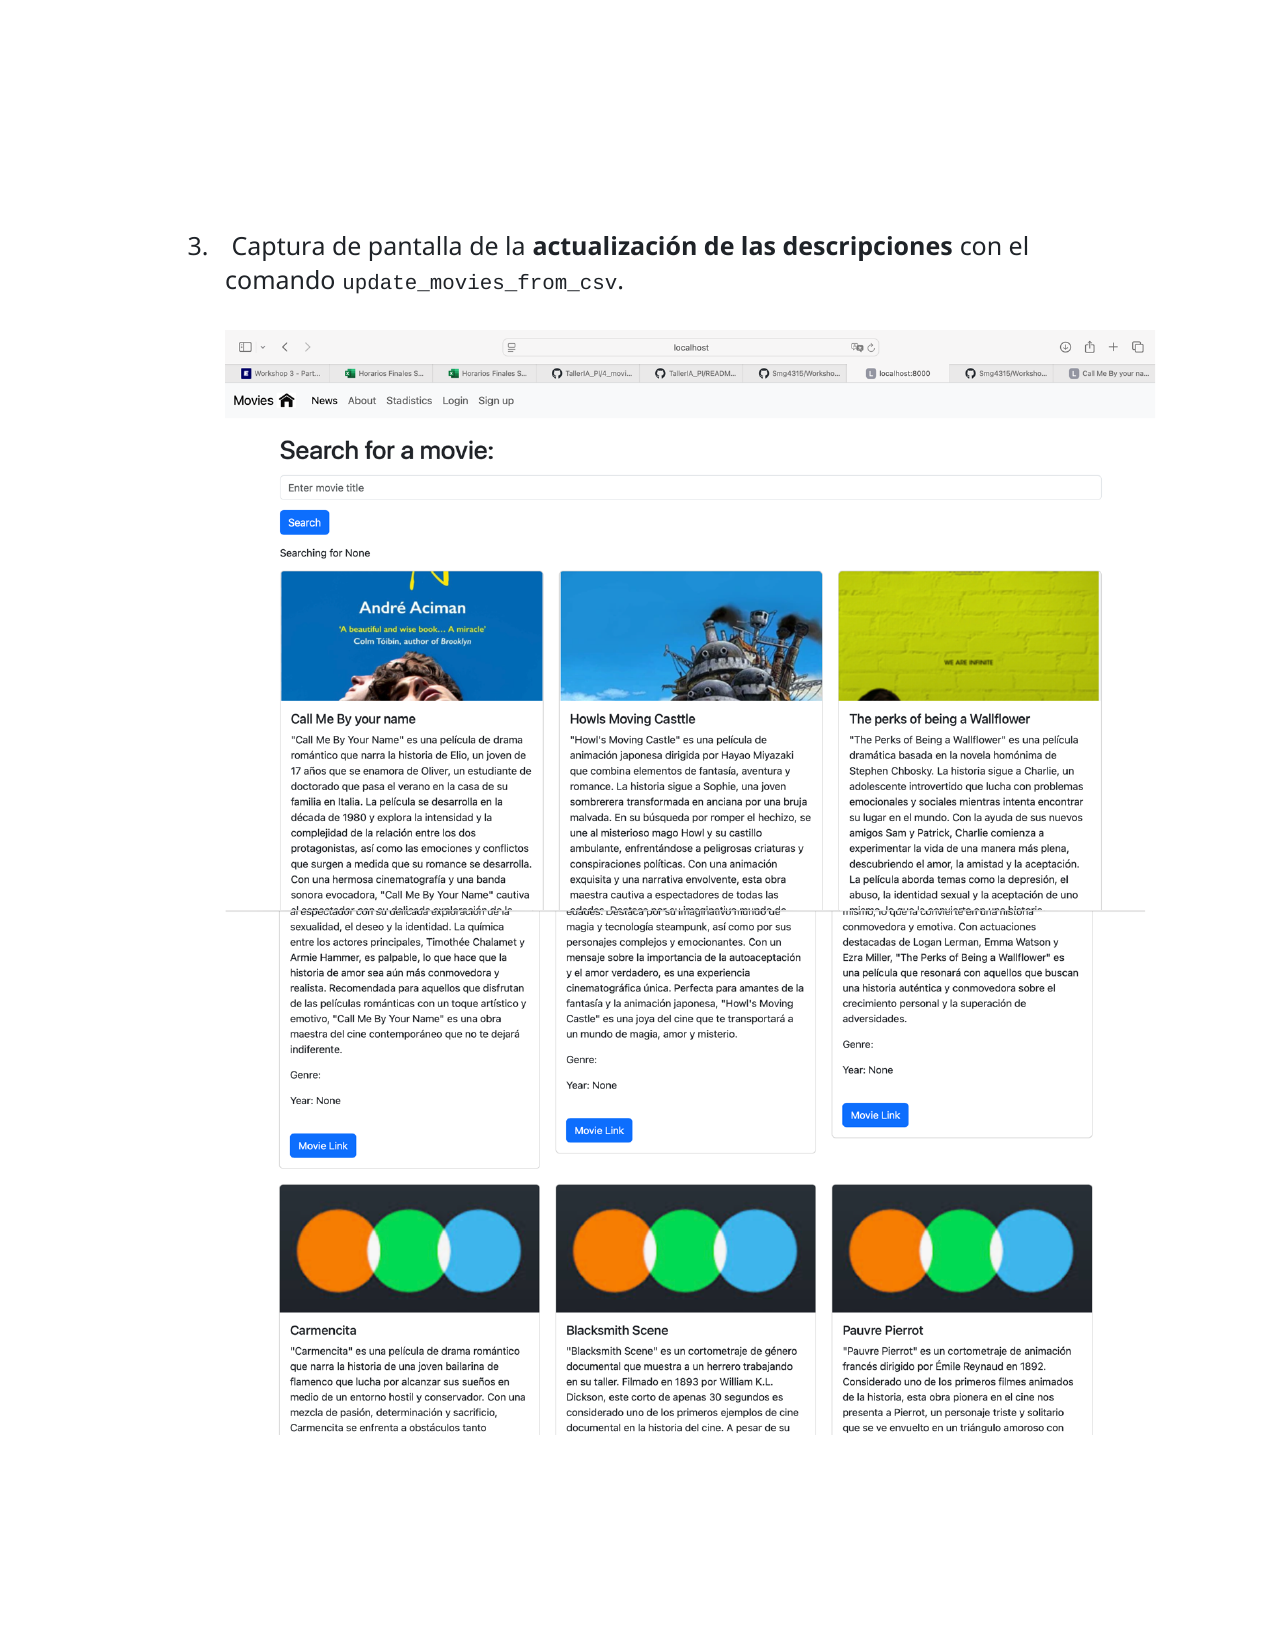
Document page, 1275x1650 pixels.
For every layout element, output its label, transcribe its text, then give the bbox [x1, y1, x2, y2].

list Captura de pantalla de la actualización de las descripciones con el comando update_movies_from_csv. [187, 228, 1125, 296]
picture [225, 330, 1155, 1435]
